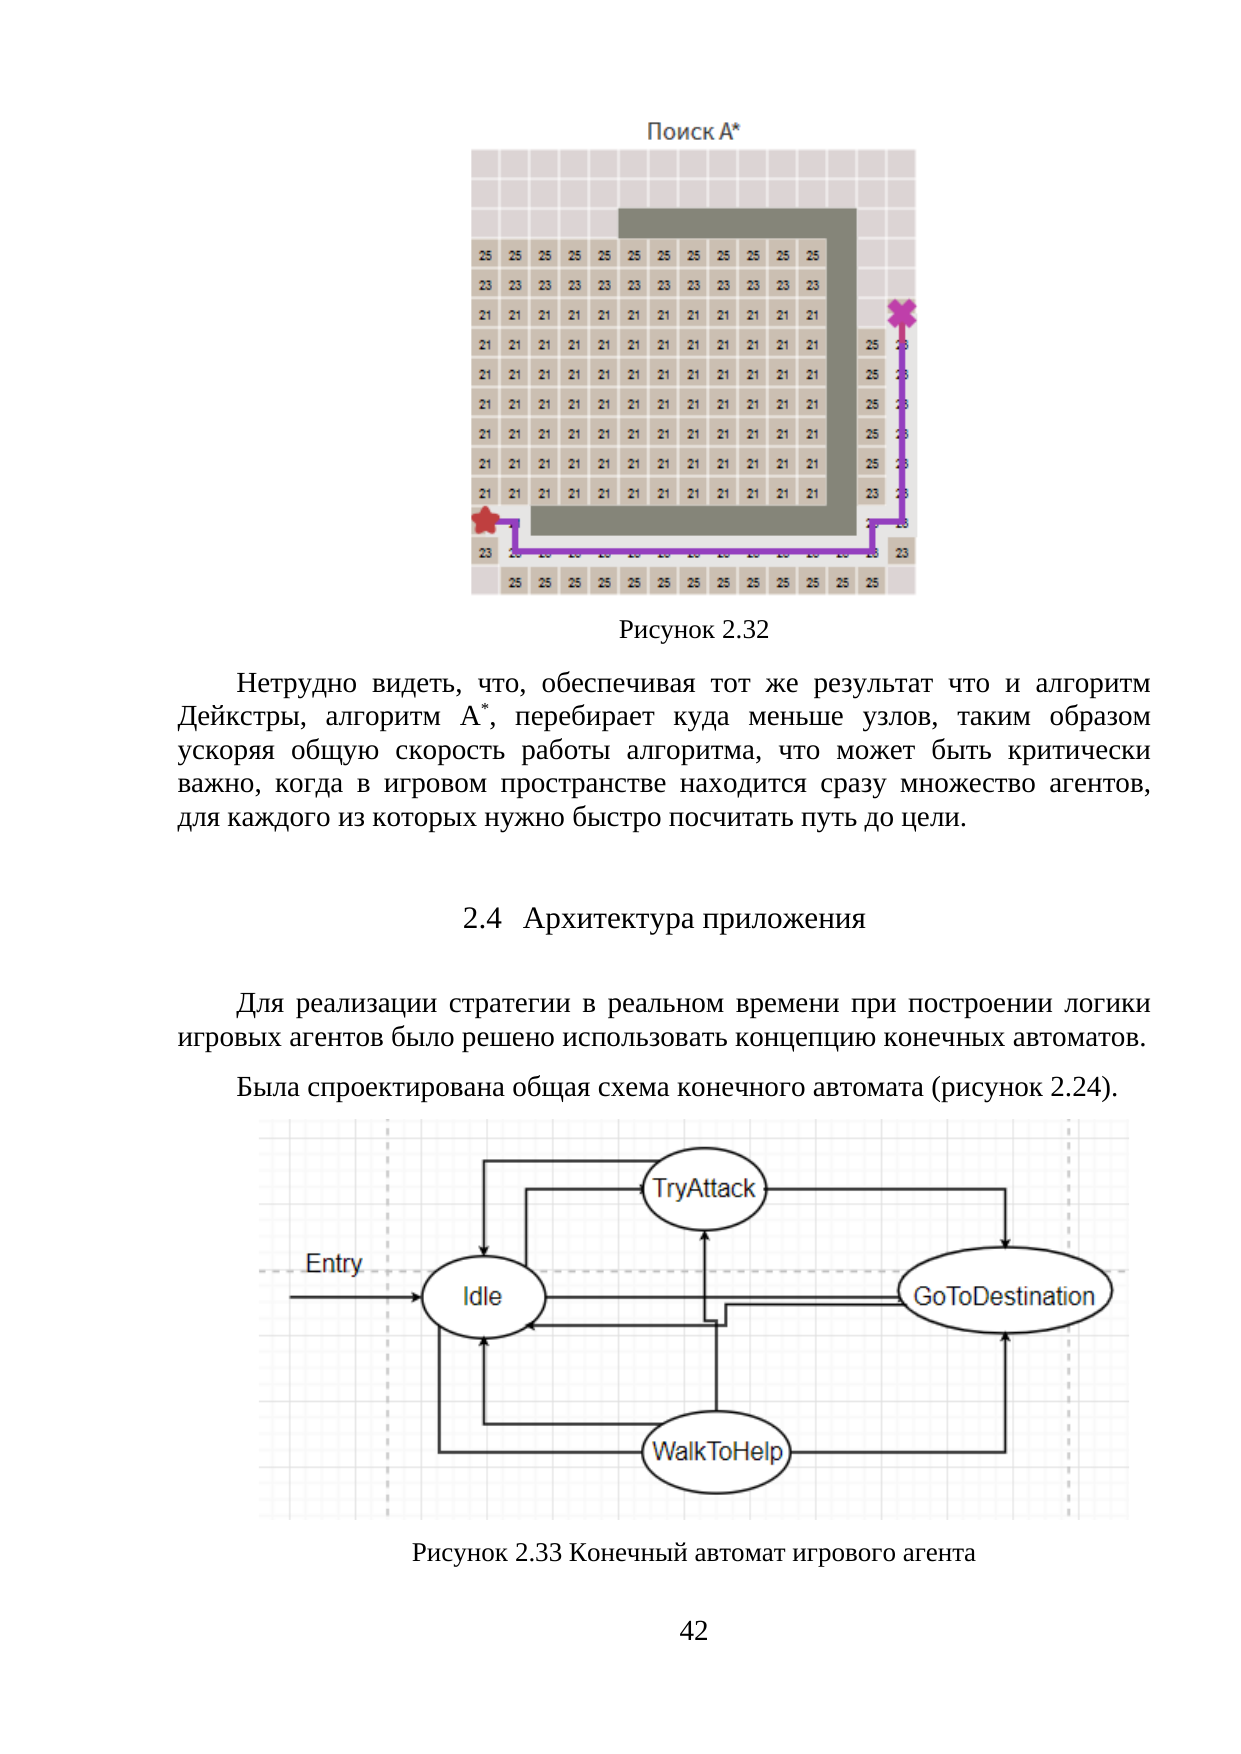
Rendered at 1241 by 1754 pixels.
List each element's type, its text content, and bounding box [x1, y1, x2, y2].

picture [258, 1119, 1130, 1520]
picture [470, 118, 918, 597]
text Была спроектирована общая схема конечного автомата (рисунок 2.24). [177, 1069, 1152, 1103]
text Для реализации стратегии в реальном времени при построении логики игровых агентов было решено использовать концепцию конечных автоматов. [177, 986, 1152, 1053]
text Рисунок . [177, 613, 1152, 644]
text Нетрудно видеть, что, обеспечивая тот же результат что и алгоритм Дейкстры, алгоритм A*, перебирает куда меньше узлов, таким образом ускоряя общую скорость работы алгоритма, что может быть критически важно, когда в игровом пространстве находится сразу множество агентов, для каждого из которых нужно быстро посчитать путь до цели. [177, 665, 1152, 833]
subtitle Архитектура приложения [177, 899, 1152, 935]
text Рисунок . Конечный автомат игрового агента [177, 1536, 1152, 1567]
